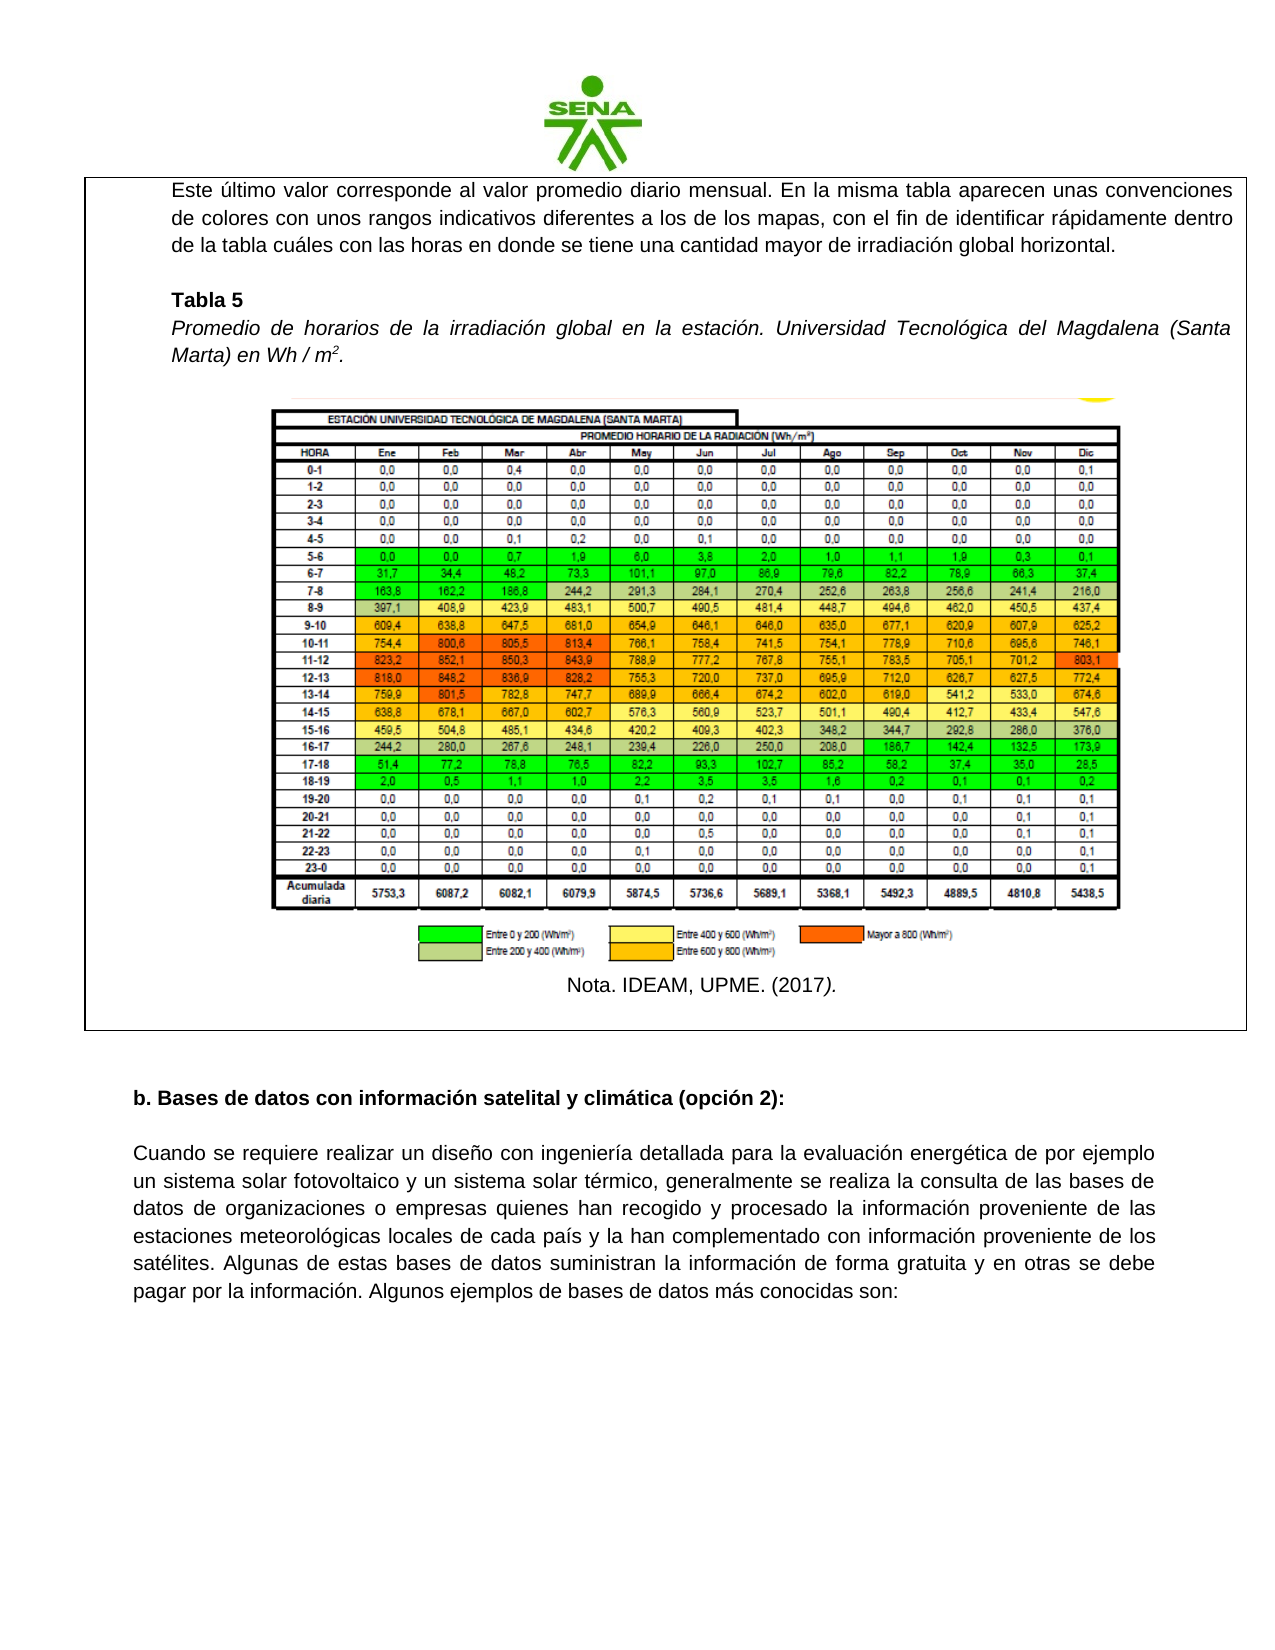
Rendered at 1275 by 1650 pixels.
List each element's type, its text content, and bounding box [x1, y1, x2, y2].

text Cuando se requiere realizar un diseño con ingeniería detallada para la evaluación energética de por ejemplo un sistema solar fotovoltaico y un sistema solar térmico, generalmente se realiza la consulta de las bases de datos de organizaciones o empresas quienes han recogido y procesado la información proveniente de las estaciones meteorológicas locales de cada país y la han complementado con información proveniente de los satélites. Algunas de estas bases de datos suministran la información de forma gratuita y en otras se debe pagar por la información. Algunos ejemplos de bases de datos más conocidas son: [133, 1141, 1157, 1303]
picture [544, 75, 643, 172]
text b. Bases de datos con información satelital y climática (opción 2): [133, 1086, 1157, 1110]
picture [248, 398, 1158, 969]
